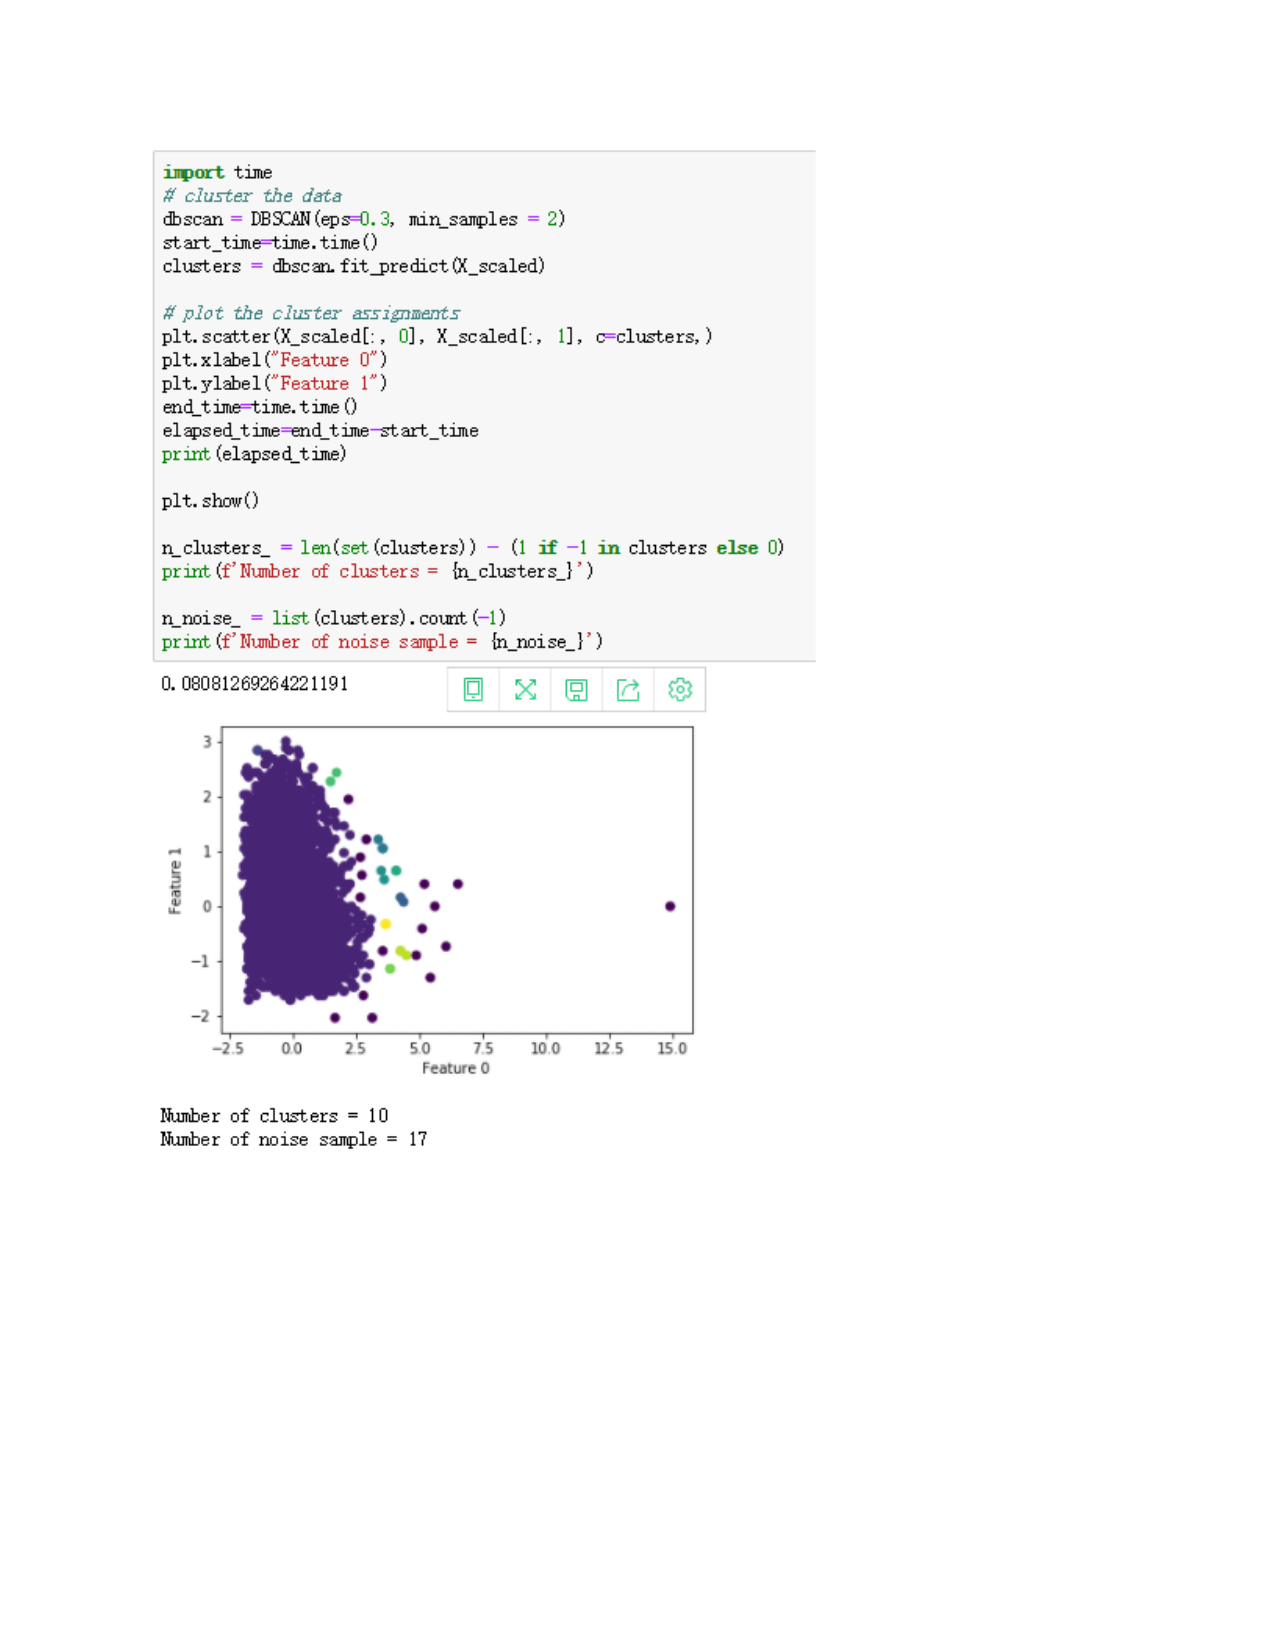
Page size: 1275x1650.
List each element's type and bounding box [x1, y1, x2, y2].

picture [150, 150, 816, 1160]
